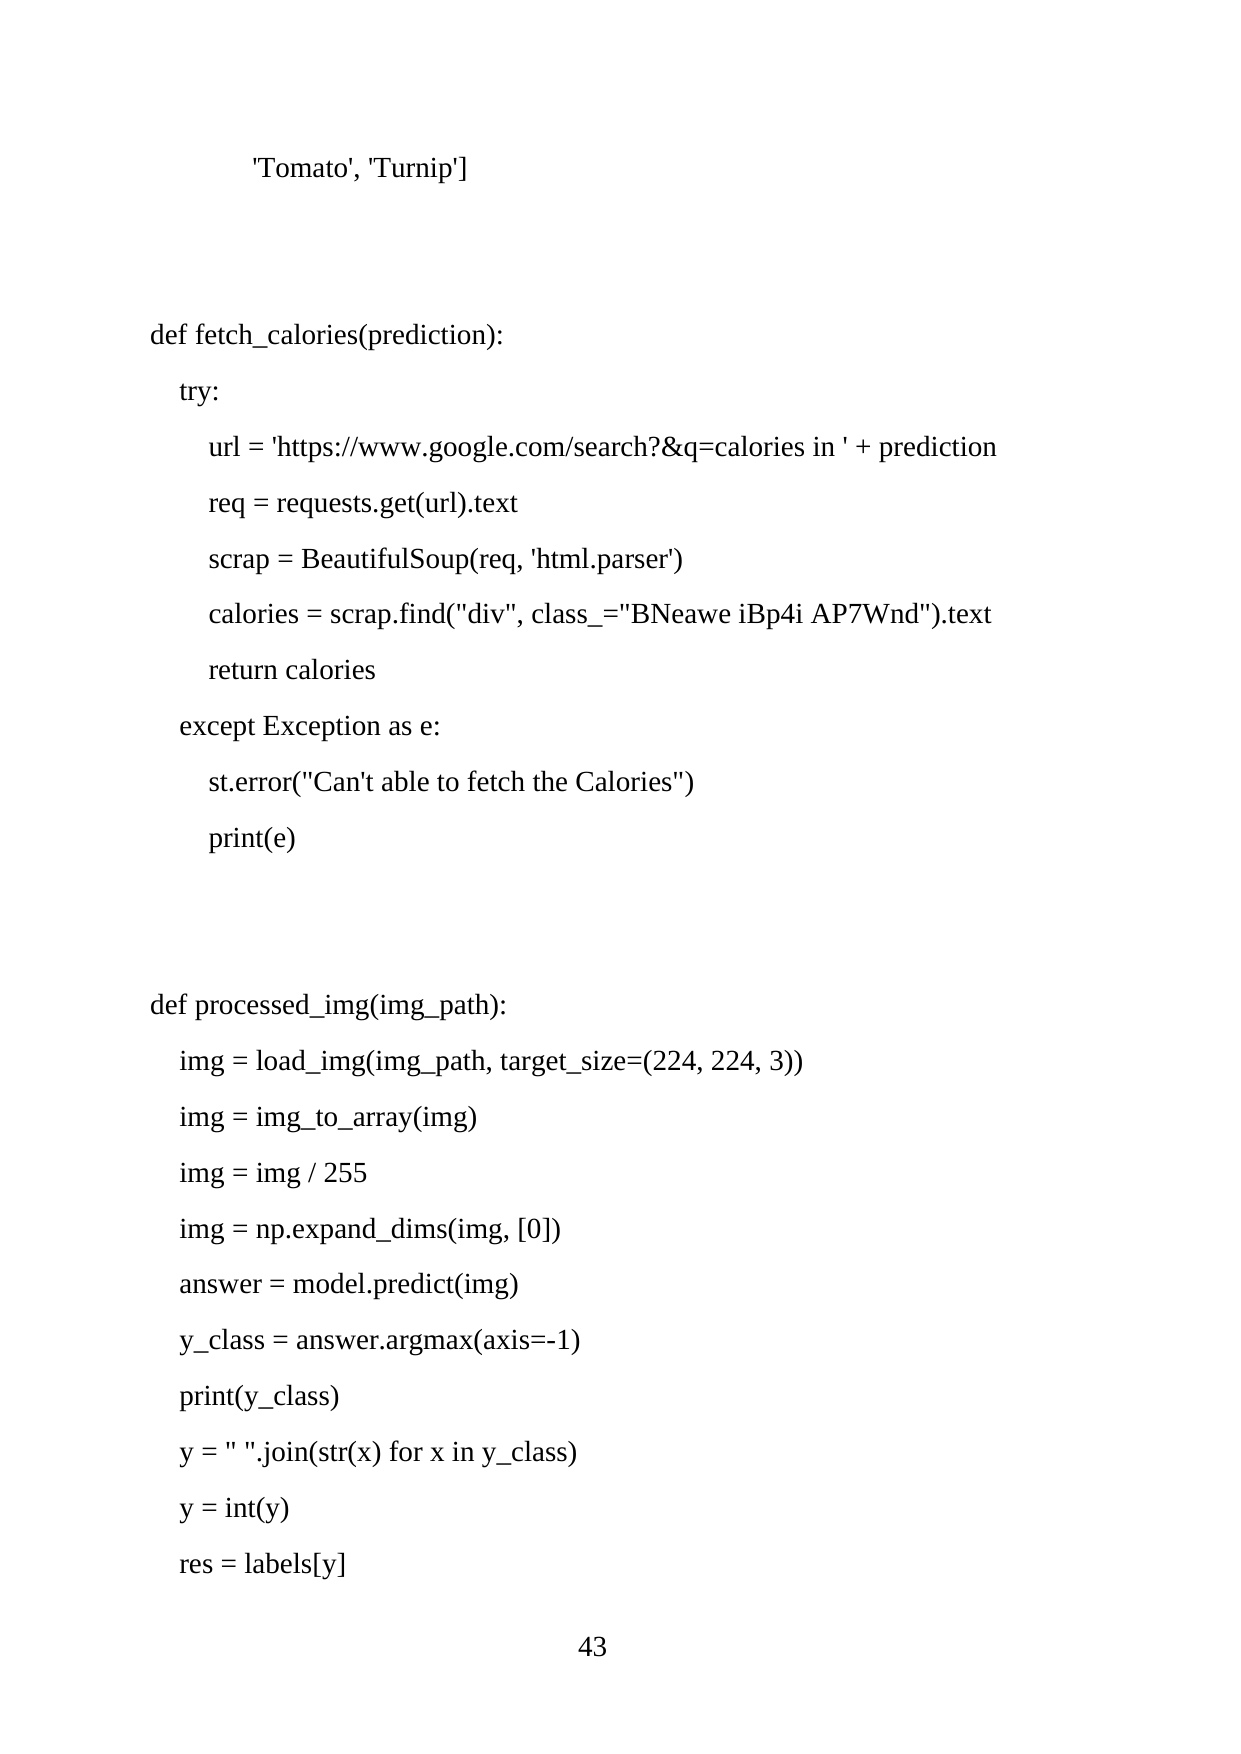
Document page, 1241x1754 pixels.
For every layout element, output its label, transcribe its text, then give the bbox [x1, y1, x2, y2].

subtitle st.error("Can't able to fetch the Calories") [150, 764, 1090, 798]
subtitle img = img_to_array(img) [150, 1099, 1090, 1133]
subtitle y = " ".join(str(x) for x in y_class) [150, 1434, 1090, 1468]
subtitle url = 'https://www.google.com/search?&q=calories in ' + prediction [150, 429, 1090, 463]
subtitle def processed_img(img_path): [150, 987, 1090, 1021]
subtitle calories = scrap.find("div", class_="BNeawe iBp4i AP7Wnd").text [150, 597, 1090, 630]
subtitle def fetch_calories(prediction): [150, 317, 1090, 351]
subtitle img = np.expand_dims(img, [0]) [150, 1211, 1090, 1244]
subtitle res = labels[y] [150, 1546, 1090, 1579]
subtitle answer = model.predict(img) [150, 1267, 1090, 1300]
subtitle y_class = answer.argmax(axis=-1) [150, 1322, 1090, 1356]
subtitle print(e) [150, 820, 1090, 853]
subtitle scrap = BeautifulSoup(req, 'html.parser') [150, 541, 1090, 574]
subtitle return calories [150, 652, 1090, 686]
subtitle print(y_class) [150, 1378, 1090, 1412]
subtitle try: [150, 373, 1090, 407]
subtitle img = load_img(img_path, target_size=(224, 224, 3)) [150, 1043, 1090, 1077]
subtitle 'Tomato', 'Turnip'] [150, 150, 1090, 183]
subtitle img = img / 255 [150, 1155, 1090, 1188]
subtitle y = int(y) [150, 1490, 1090, 1523]
subtitle req = requests.get(url).text [150, 485, 1090, 518]
subtitle except Exception as e: [150, 708, 1090, 742]
